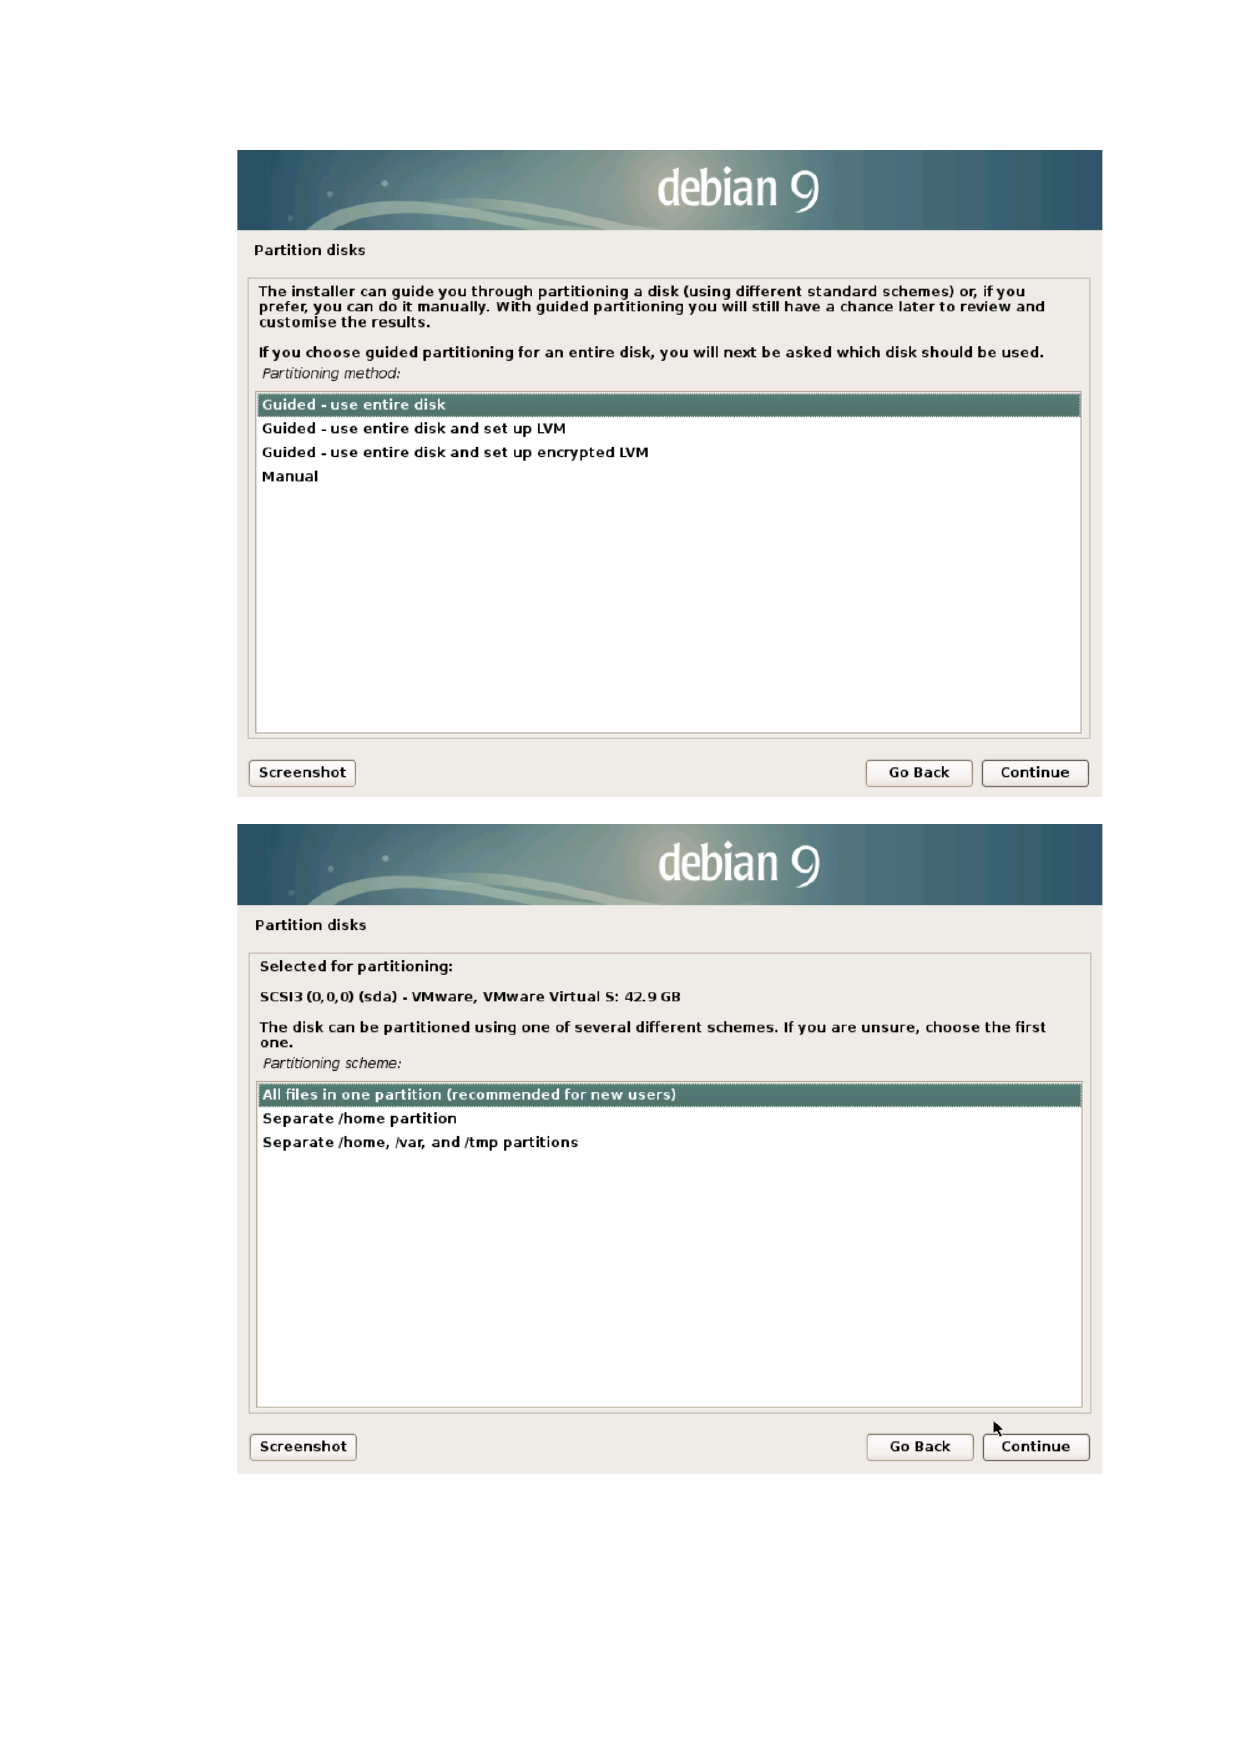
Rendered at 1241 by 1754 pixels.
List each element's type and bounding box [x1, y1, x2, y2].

picture [237, 824, 1103, 1474]
picture [237, 150, 1103, 797]
